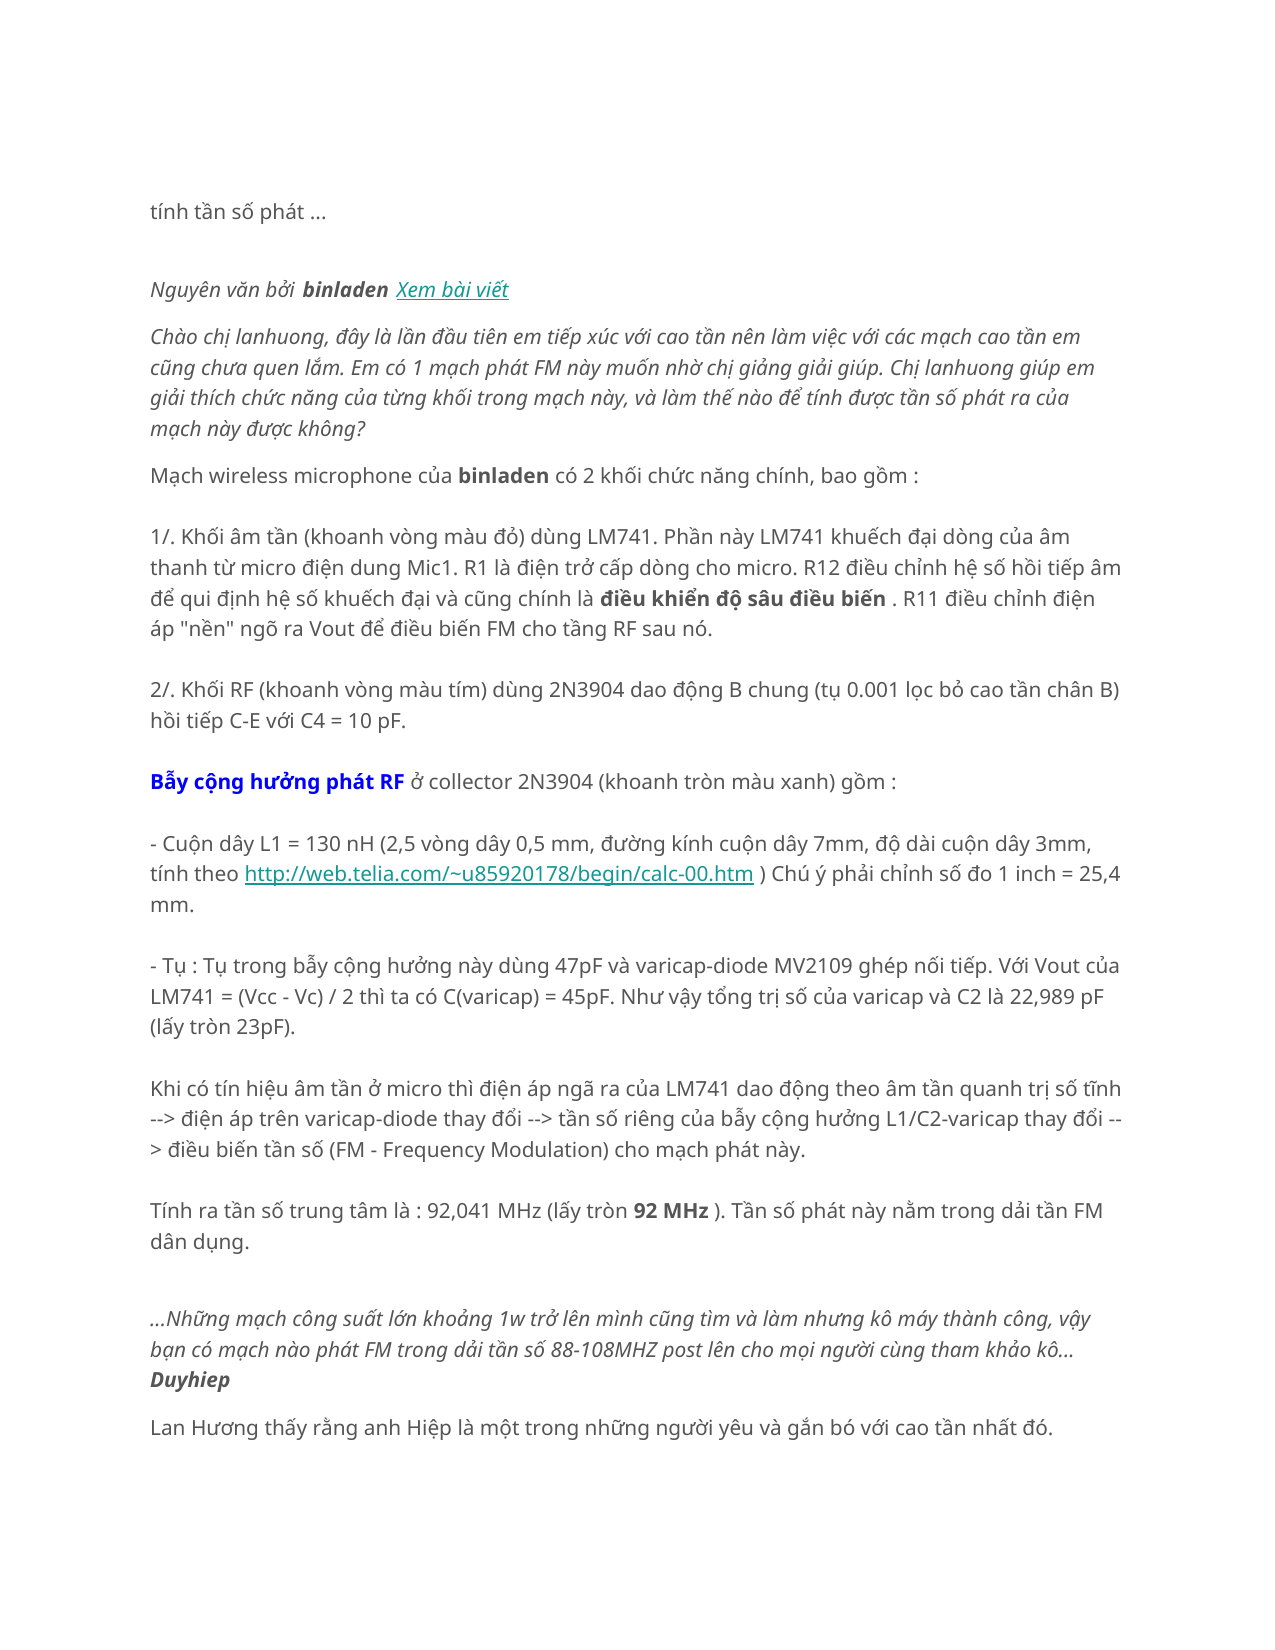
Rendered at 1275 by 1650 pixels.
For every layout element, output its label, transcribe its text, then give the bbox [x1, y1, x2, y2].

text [150, 1413, 1125, 1472]
text Nguyên văn bởi binladen Xem bài viết [150, 275, 1125, 303]
text Mạch wireless microphone của binladen có 2 khối chức năng chính, bao gồm : 1/. Khối âm tần (khoanh vòng màu đỏ) dùng LM741. Phần này LM741 khuếch đại dòng của âm thanh từ micro điện dung Mic1. R1 là điện trở cấp dòng cho micro. R12 điều chỉnh hệ số hồi tiếp âm để qui định hệ số khuếch đại và cũng chính là điều khiển độ sâu điều biến . R11 điều chỉnh điện áp "nền" ngõ ra Vout để điều biến FM cho tầng RF sau nó. 2/. Khối RF (khoanh vòng màu tím) dùng 2N3904 dao động B chung (tụ 0.001 lọc bỏ cao tần chân B) hồi tiếp C-E với C4 = 10 pF. Bẫy cộng hưởng phát RF ở collector 2N3904 (khoanh tròn màu xanh) gồm : - Cuộn dây L1 = 130 nH (2,5 vòng dây 0,5 mm, đường kính cuộn dây 7mm, độ dài cuộn dây 3mm, tính theo http://web.telia.com/~u85920178/begin/calc-00.htm ) Chú ý phải chỉnh số đo 1 inch = 25,4 mm. - Tụ : Tụ trong bẫy cộng hưởng này dùng 47pF và varicap-diode MV2109 ghép nối tiếp. Với Vout của LM741 = (Vcc - Vc) / 2 thì ta có C(varicap) = 45pF. Như vậy tổng trị số của varicap và C2 là 22,989 pF (lấy tròn 23pF). Khi có tín hiệu âm tần ở micro thì điện áp ngã ra của LM741 dao động theo âm tần quanh trị số tĩnh --> điện áp trên varicap-diode thay đổi --> tần số riêng của bẫy cộng hưởng L1/C2-varicap thay đổi --> điều biến tần số (FM - Frequency Modulation) cho mạch phát này. Tính ra tần số trung tâm là : 92,041 MHz (lấy tròn 92 MHz ). Tần số phát này nằm trong dải tần FM dân dụng. [150, 461, 1125, 1286]
text ...Những mạch công suất lớn khoảng 1w trở lên mình cũng tìm và làm nhưng kô máy thành công, vậy bạn có mạch nào phát FM trong dải tần số 88-108MHZ post lên cho mọi người cùng tham khảo kô... Duyhiep [150, 1304, 1125, 1394]
text Chào chị lanhuong, đây là lần đầu tiên em tiếp xúc với cao tần nên làm việc với các mạch cao tần em cũng chưa quen lắm. Em có 1 mạch phát FM này muốn nhờ chị giảng giải giúp. Chị lanhuong giúp em giải thích chức năng của từng khối trong mạch này, và làm thế nào để tính được tần số phát ra của mạch này được không? [150, 322, 1125, 442]
text tính tần số phát ... [150, 197, 1125, 256]
